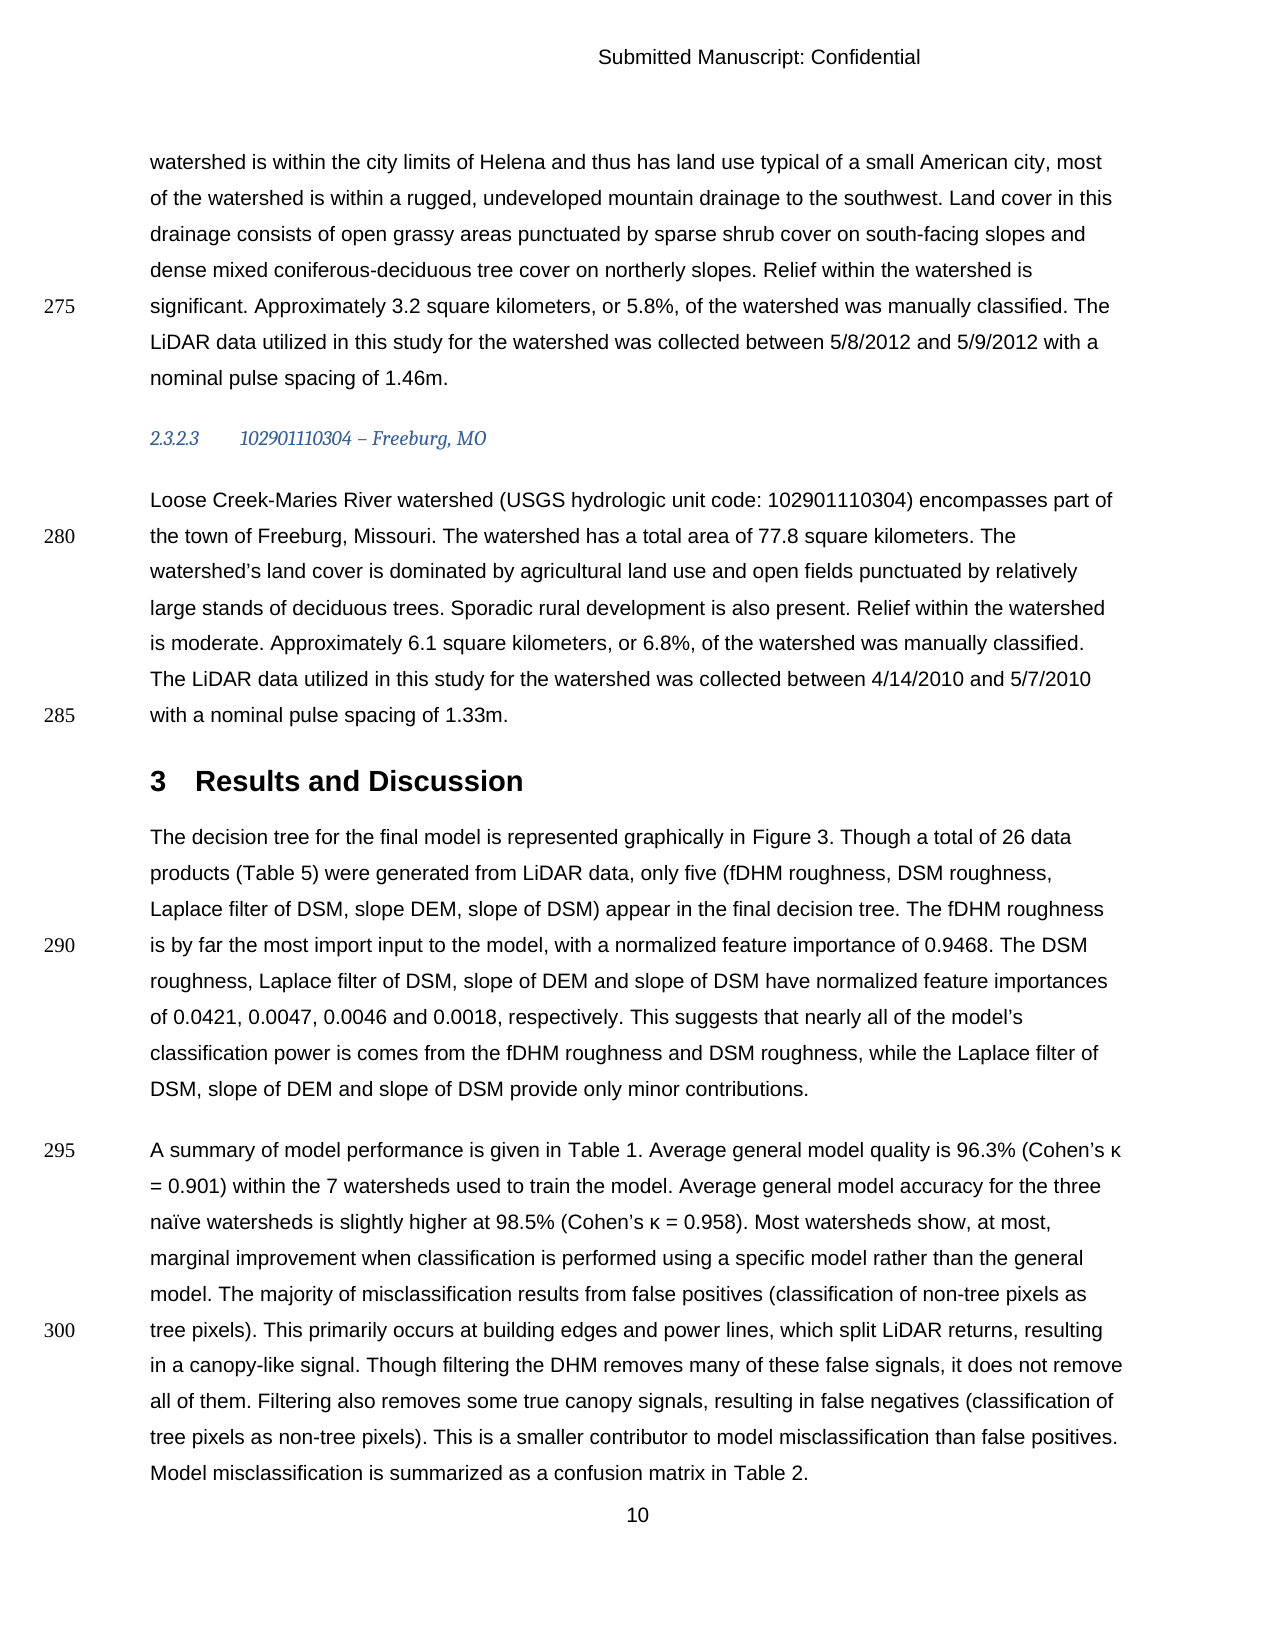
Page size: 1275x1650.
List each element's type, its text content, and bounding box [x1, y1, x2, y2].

text A summary of model performance is given in Table 1. Average general model quality is 96.3% (Cohen’s κ = 0.901) within the 7 watersheds used to train the model. Average general model accuracy for the three naïve watersheds is slightly higher at 98.5% (Cohen’s κ = 0.958). Most watersheds show, at most, marginal improvement when classification is performed using a specific model rather than the general model. The majority of misclassification results from false positives (classification of non-tree pixels as tree pixels). This primarily occurs at building edges and power lines, which split LiDAR returns, resulting in a canopy-like signal. Though filtering the DHM removes many of these false signals, it does not remove all of them. Filtering also removes some true canopy signals, resulting in false negatives (classification of tree pixels as non-tree pixels). This is a smaller contributor to model misclassification than false positives. Model misclassification is summarized as a confusion matrix in Table 2. [150, 1138, 1125, 1485]
subtitle 102901110304 – Freeburg, MO [150, 427, 1125, 451]
text The decision tree for the final model is represented graphically in Figure 3. Though a total of 26 data products (Table 4) were generated from LiDAR data, only five (fDHM roughness, DSM roughness, Laplace filter of DSM, slope DEM, slope of DSM) appear in the final decision tree. The fDHM roughness is by far the most import input to the model, with a normalized feature importance of 0.9468. The DSM roughness, Laplace filter of DSM, slope of DEM and slope of DSM have normalized feature importances of 0.0421, 0.0047, 0.0046 and 0.0018, respectively. This suggests that nearly all of the model’s classification power is comes from the fDHM roughness and DSM roughness, while the Laplace filter of DSM, slope of DEM and slope of DSM provide only minor contributions. [150, 825, 1125, 1101]
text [150, 150, 1125, 389]
text Loose Creek-Maries River watershed (USGS hydrologic unit code: 102901110304) encompasses part of the town of Freeburg, Missouri. The watershed has a total area of 77.8 square kilometers. The watershed’s land cover is dominated by agricultural land use and open fields punctuated by relatively large stands of deciduous trees. Sporadic rural development is also present. Relief within the watershed is moderate. Approximately 6.1 square kilometers, or 6.8%, of the watershed was manually classified. The LiDAR data utilized in this study for the watershed was collected between 4/14/2010 and 5/7/2010 with a nominal pulse spacing of 1.33m. [150, 487, 1125, 727]
subtitle Results and Discussion [150, 764, 1125, 798]
